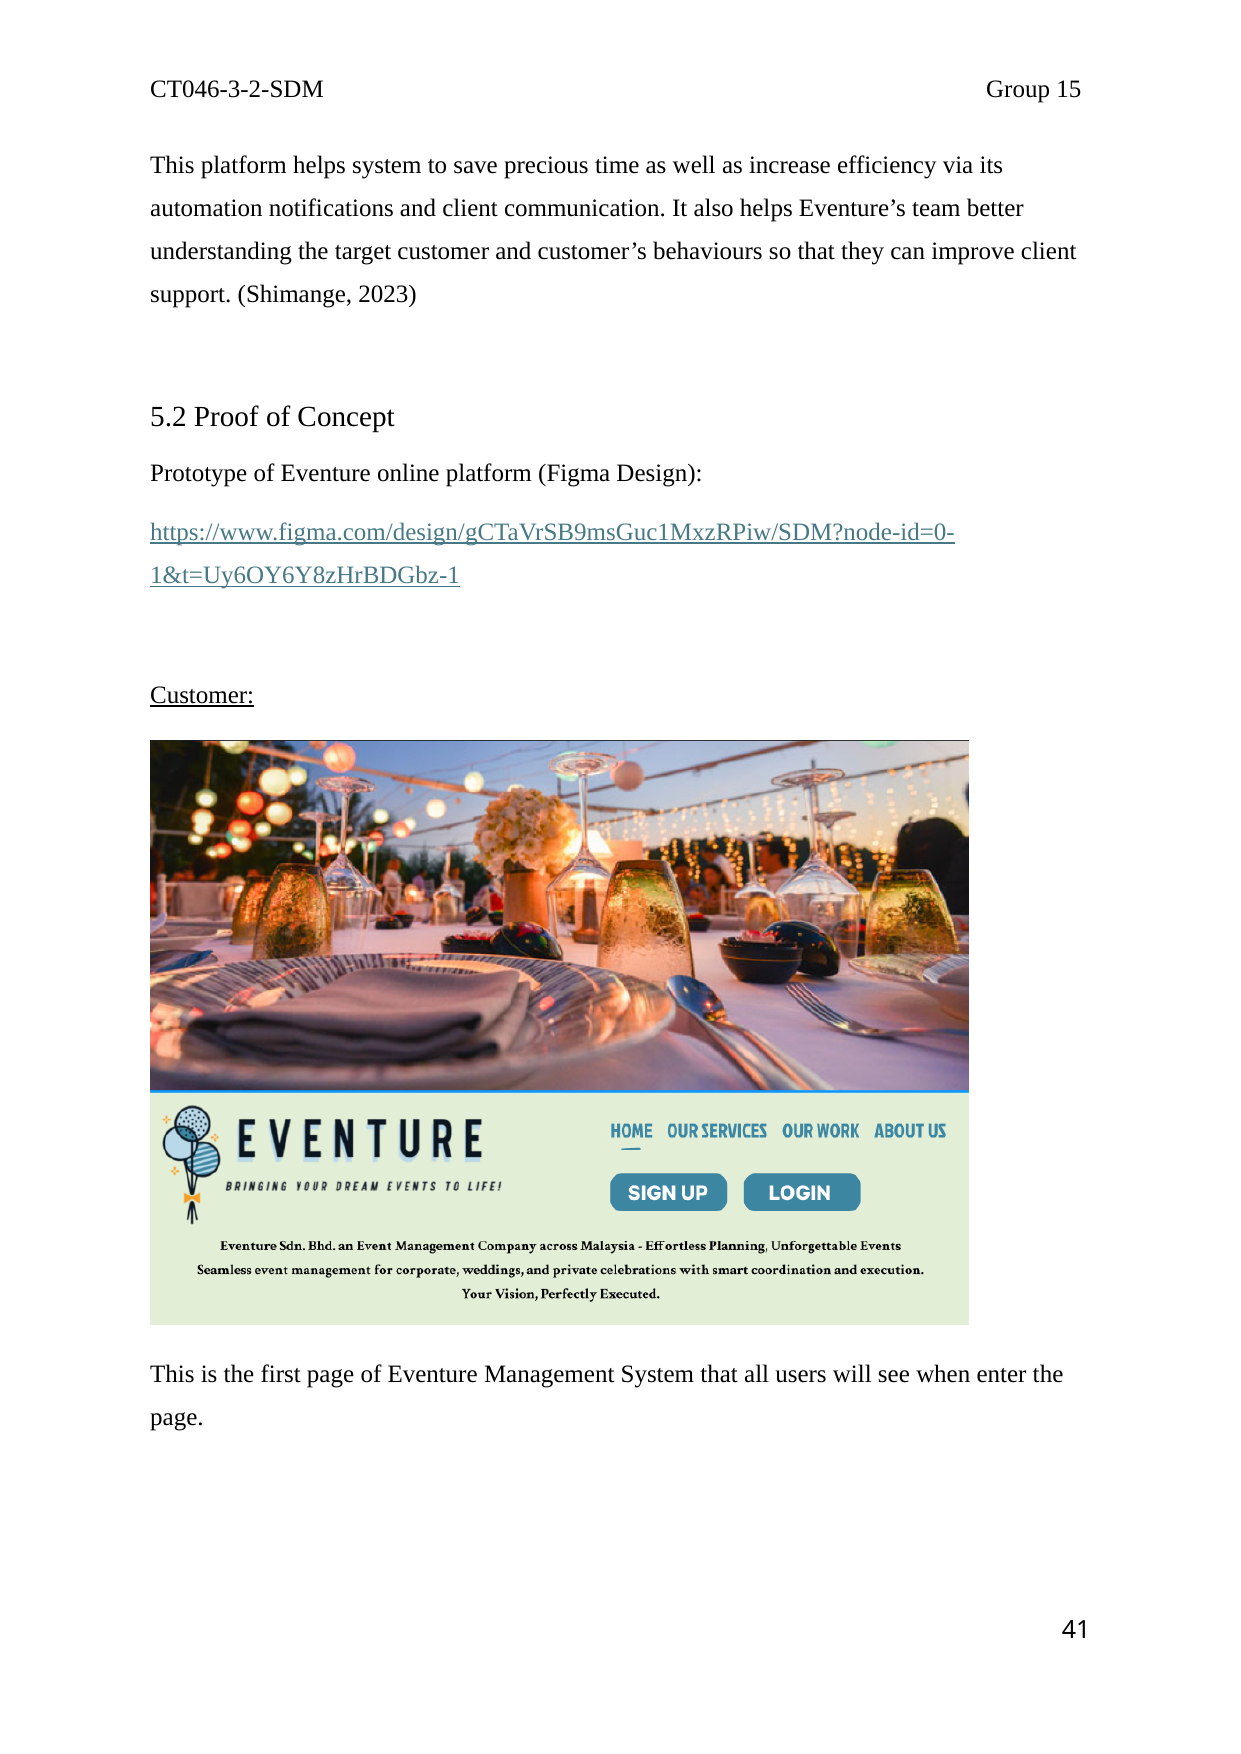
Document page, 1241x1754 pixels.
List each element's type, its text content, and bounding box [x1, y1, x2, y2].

picture [150, 740, 969, 1325]
subtitle 5.2 Proof of Concept [150, 399, 1090, 432]
text This is the first page of Eventure Management System that all users will see when enter the page. [150, 1359, 1090, 1431]
text Prototype of Eventure online platform (Figma Design): [150, 458, 1090, 486]
text https://www.figma.com/design/gCTaVrSB9msGuc1MxzRPiw/SDM?node-id=0-1&t=Uy6OY6Y8zHrBDGbz-1 [150, 517, 1090, 589]
text This platform helps system to save precious time as well as increase efficiency via its automation notifications and client communication. It also helps Eventure’s team better understanding the target customer and customer’s behaviours so that they can improve client support. [150, 150, 1090, 308]
text Customer: [150, 680, 1090, 709]
